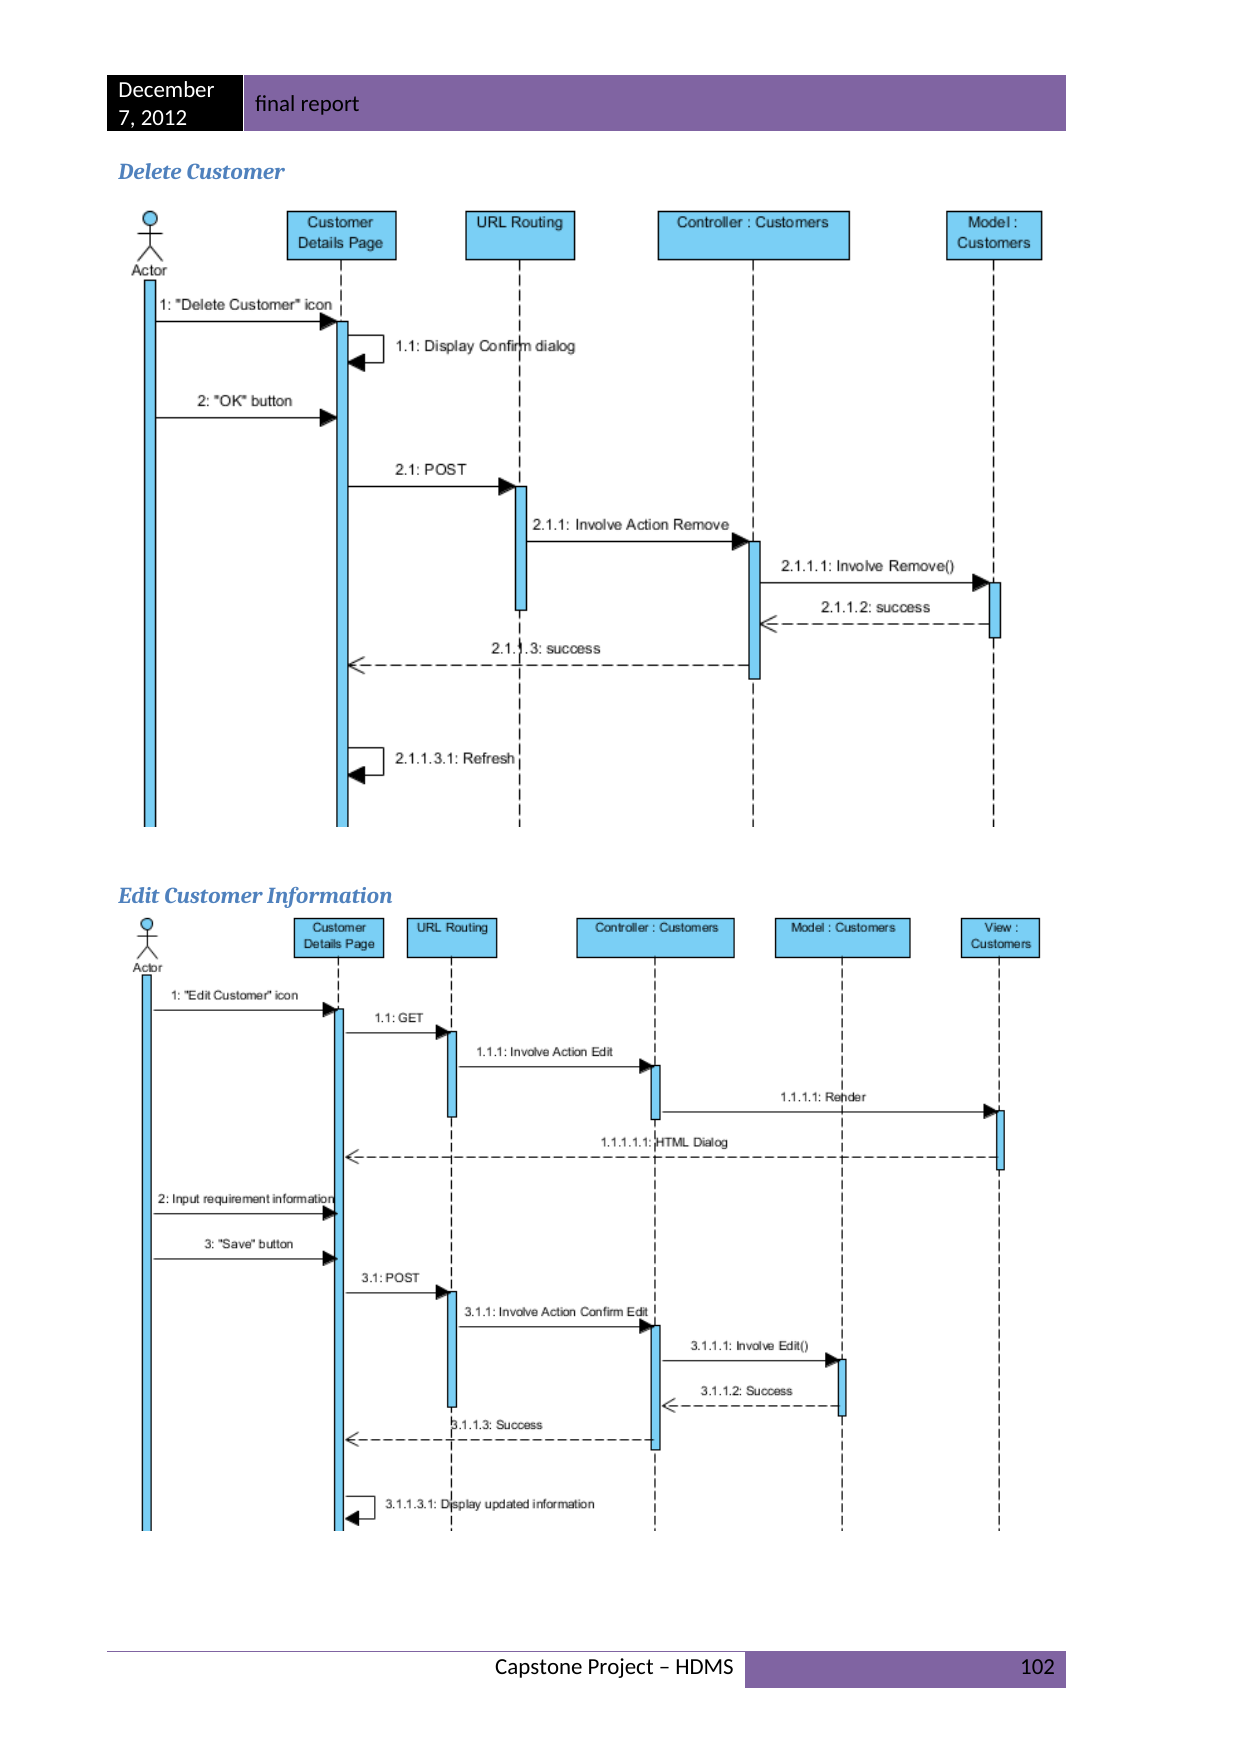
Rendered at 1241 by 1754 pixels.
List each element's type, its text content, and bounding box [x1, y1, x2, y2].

picture [118, 913, 1059, 1531]
picture [118, 189, 1059, 827]
